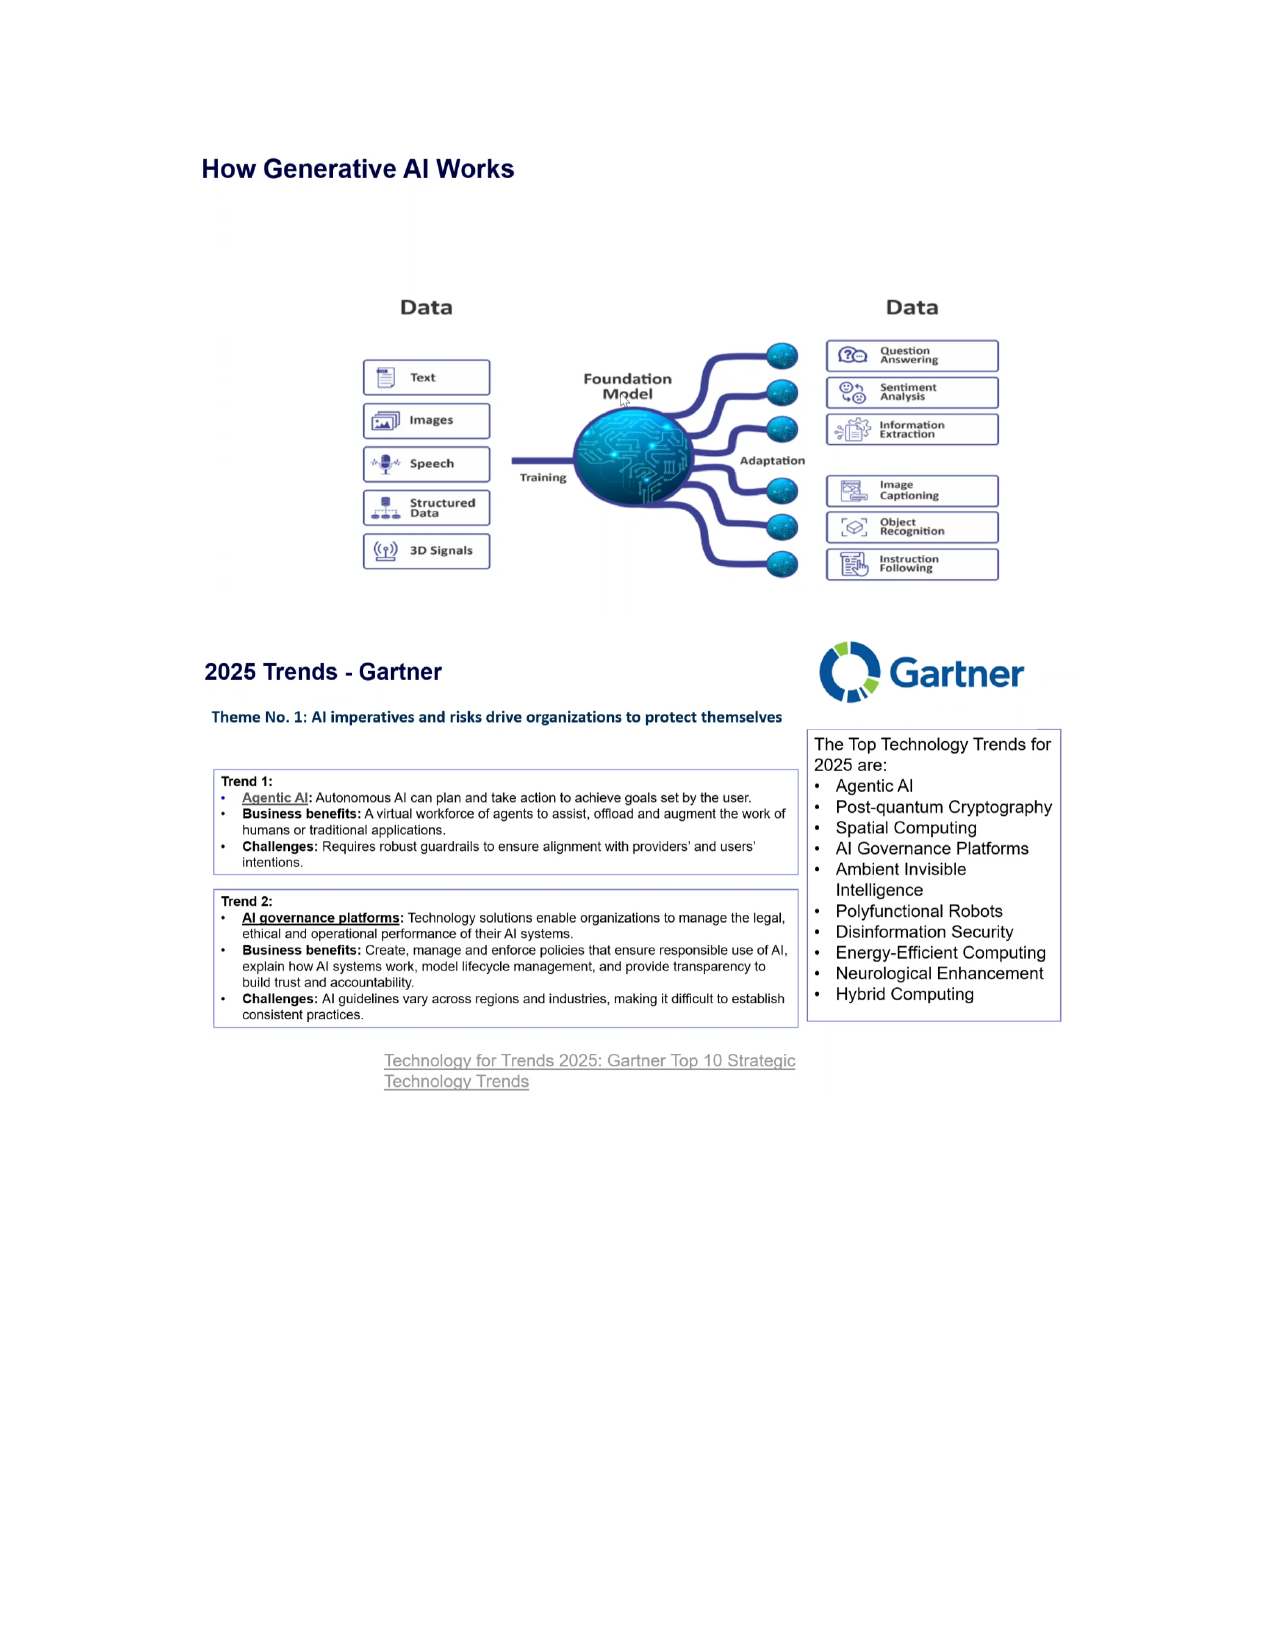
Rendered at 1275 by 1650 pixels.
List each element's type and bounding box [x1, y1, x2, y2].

picture [187, 638, 1088, 1100]
picture [187, 150, 1088, 614]
